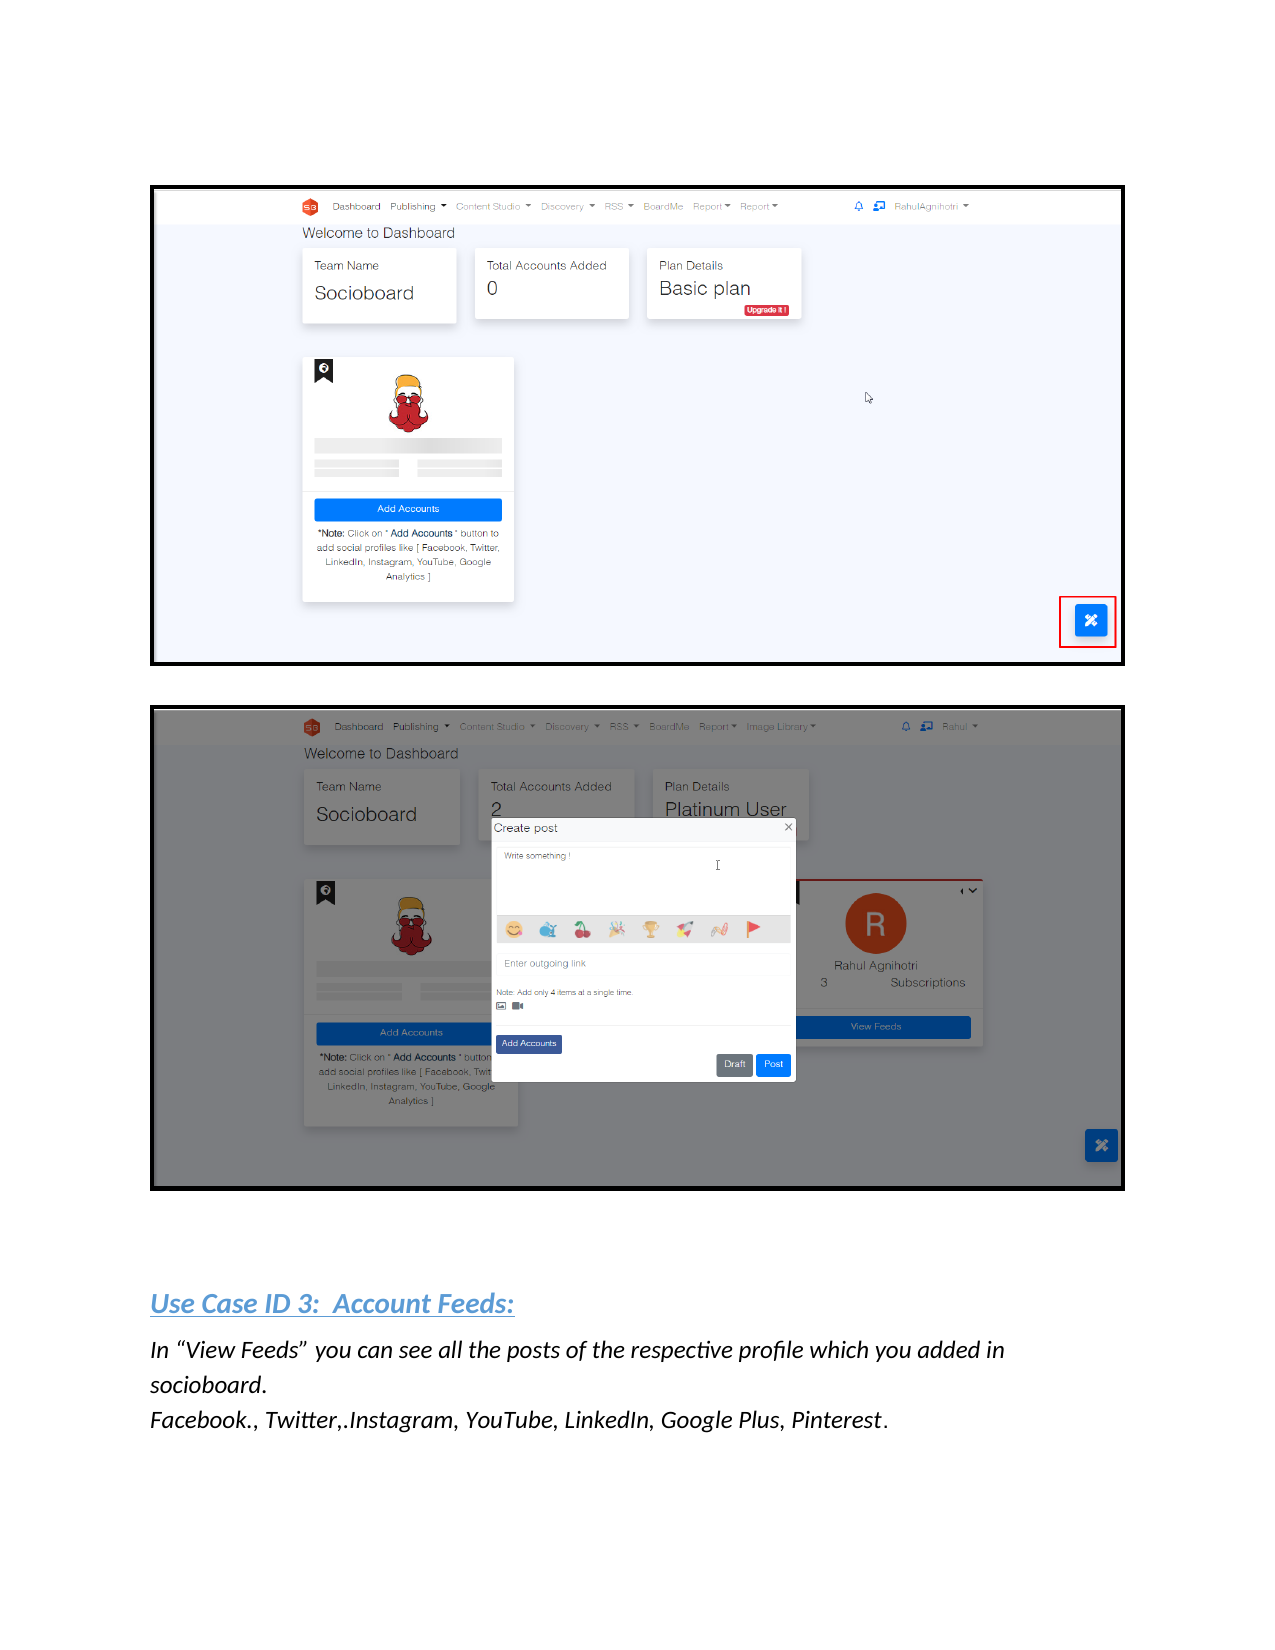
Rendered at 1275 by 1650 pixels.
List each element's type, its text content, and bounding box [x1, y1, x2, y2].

picture [154, 709, 1121, 1186]
picture [154, 189, 1121, 662]
subtitle Use Case ID 3: Account Feeds: [150, 1285, 1125, 1321]
text Facebook., Twitter,.Instagram, YouTube, LinkedIn, Google Plus, Pinterest. [150, 1404, 1125, 1435]
text In “View Feeds” you can see all the posts of the respective profile which you added in socioboard. [150, 1334, 1125, 1400]
